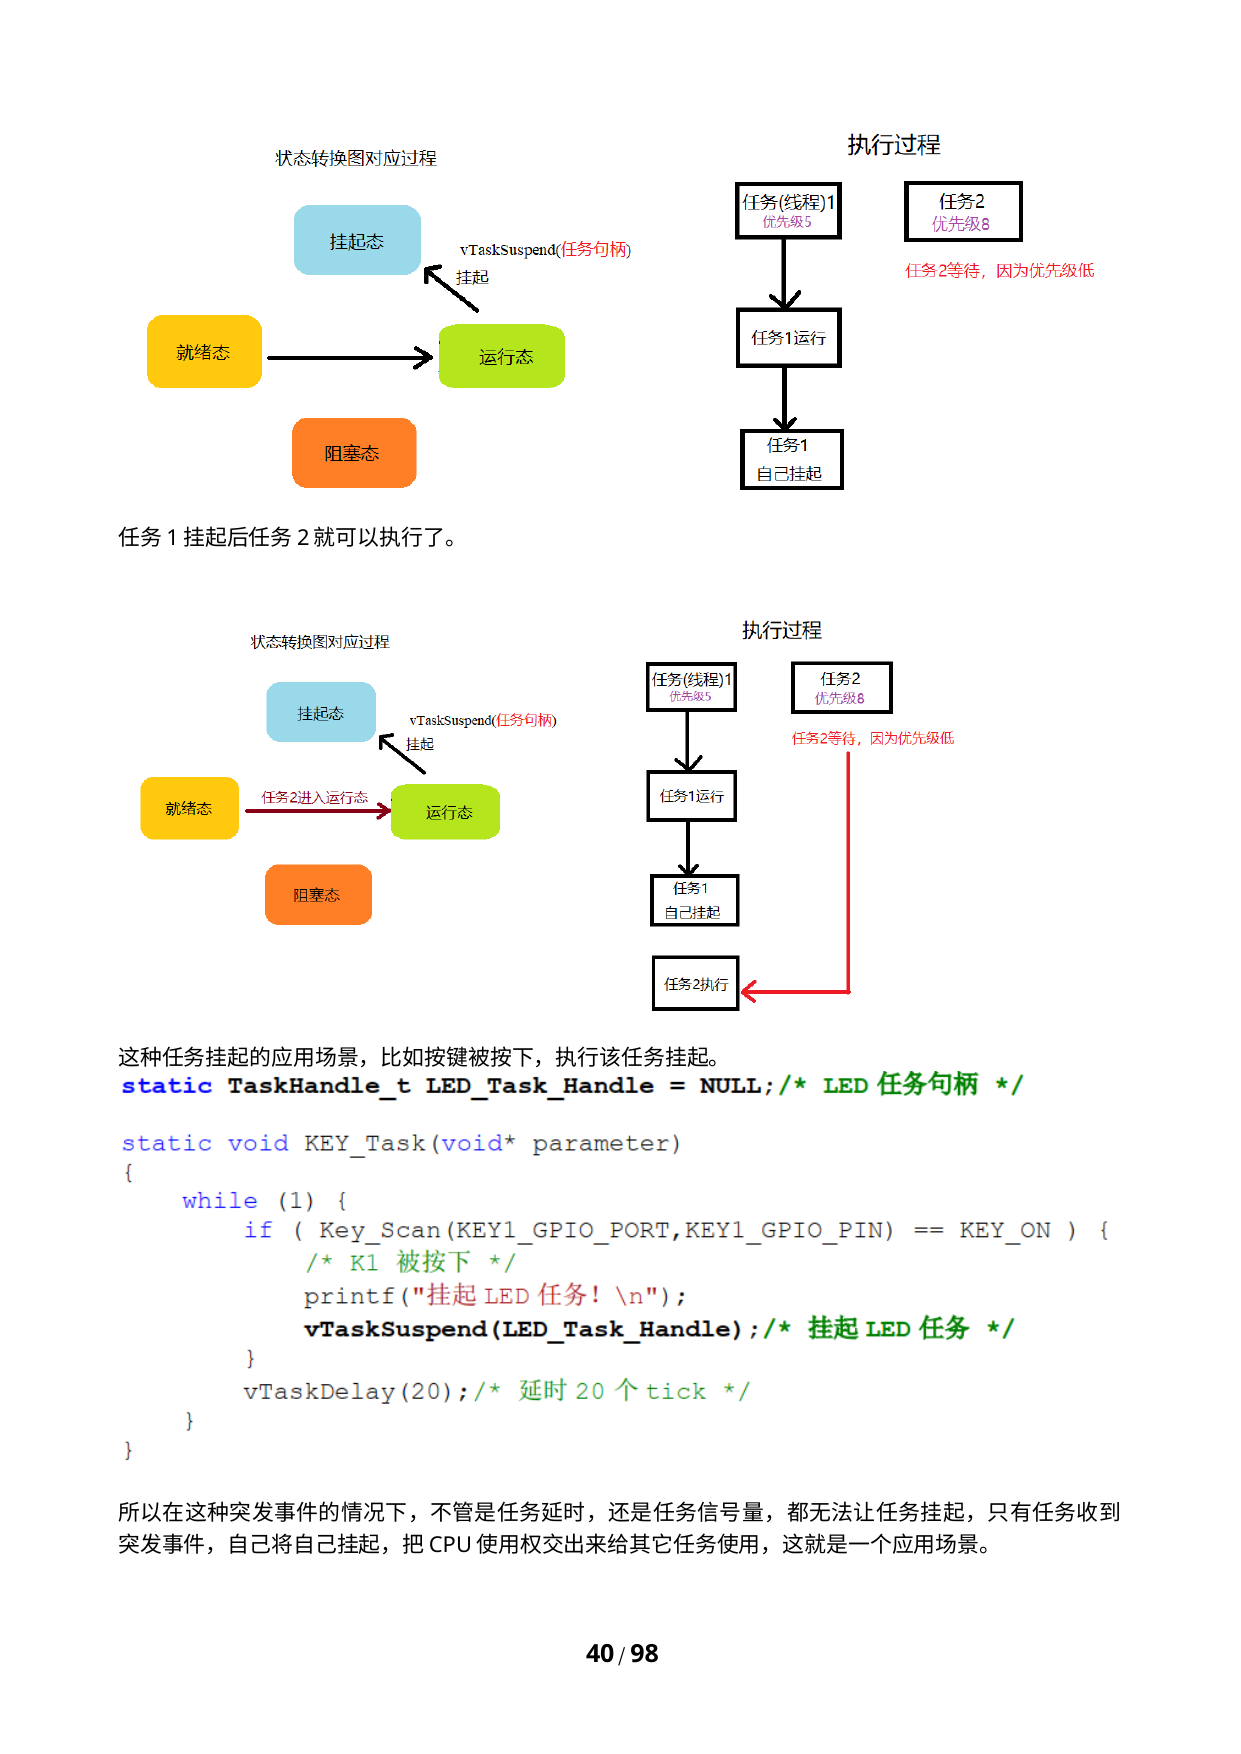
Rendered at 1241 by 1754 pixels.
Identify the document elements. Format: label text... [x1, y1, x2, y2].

text 所以在这种突发事件的情况下，不管是任务延时，还是任务信号量，都无法让任务挂起，只有任务收到突发事件，自己将自己挂起，把CPU使用权交出来给其它任务使用，这就是一个应用场景。 [118, 1494, 1122, 1559]
picture [118, 616, 967, 1020]
picture [118, 1071, 1123, 1465]
text 任务1挂起后任务2就可以执行了。 [118, 519, 1122, 552]
text 这种任务挂起的应用场景，比如按键被按下，执行该任务挂起。 [118, 1039, 1122, 1071]
picture [118, 129, 1123, 499]
